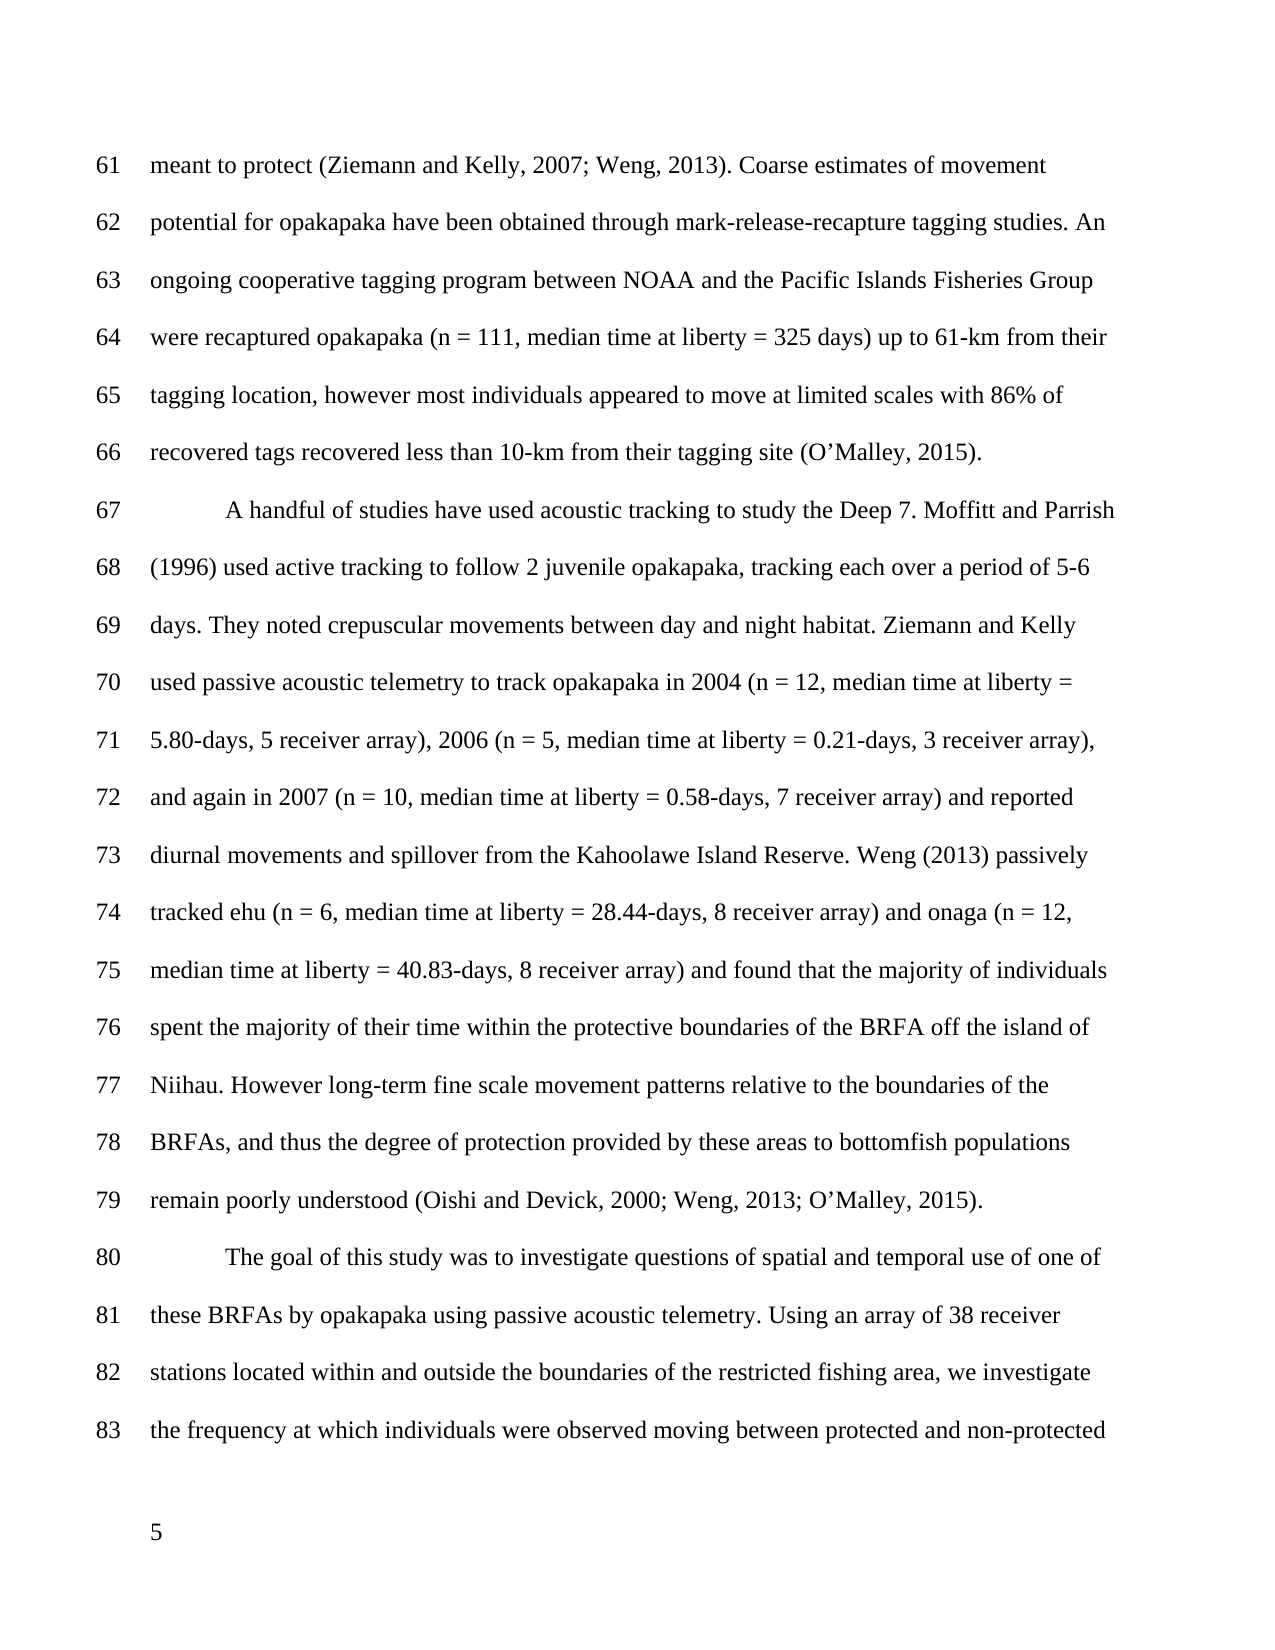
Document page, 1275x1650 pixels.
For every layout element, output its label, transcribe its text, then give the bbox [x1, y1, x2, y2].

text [150, 1242, 1125, 1444]
text A handful of studies have used acoustic tracking to study the Deep 7. Moffitt and Parrish (1996) used active tracking to follow 2 juvenile opakapaka, tracking each over a period of 5-6 days. They noted crepuscular movements between day and night habitat. Ziemann and Kelly used passive acoustic telemetry to track opakapaka in 2004 (n = 12, median time at liberty = 5.80-days, 5 receiver array), 2006 (n = 5, median time at liberty = 0.21-days, 3 receiver array), and again in 2007 (n = 10, median time at liberty = 0.58-days, 7 receiver array) and reported diurnal movements and spillover from the Kahoolawe Island Reserve. Weng (2013) passively tracked ehu (n = 6, median time at liberty = 28.44-days, 8 receiver array) and onaga (n = 12, median time at liberty = 40.83-days, 8 receiver array) and found that the majority of individuals spent the majority of their time within the protective boundaries of the BRFA off the island of Niihau. However long-term fine scale movement patterns relative to the boundaries of the BRFAs, and thus the degree of protection provided by these areas to bottomfish populations remain poorly understood (Oishi and Devick, 2000; Weng, 2013; O’Malley, 2015). [150, 495, 1125, 1214]
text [150, 150, 1125, 466]
